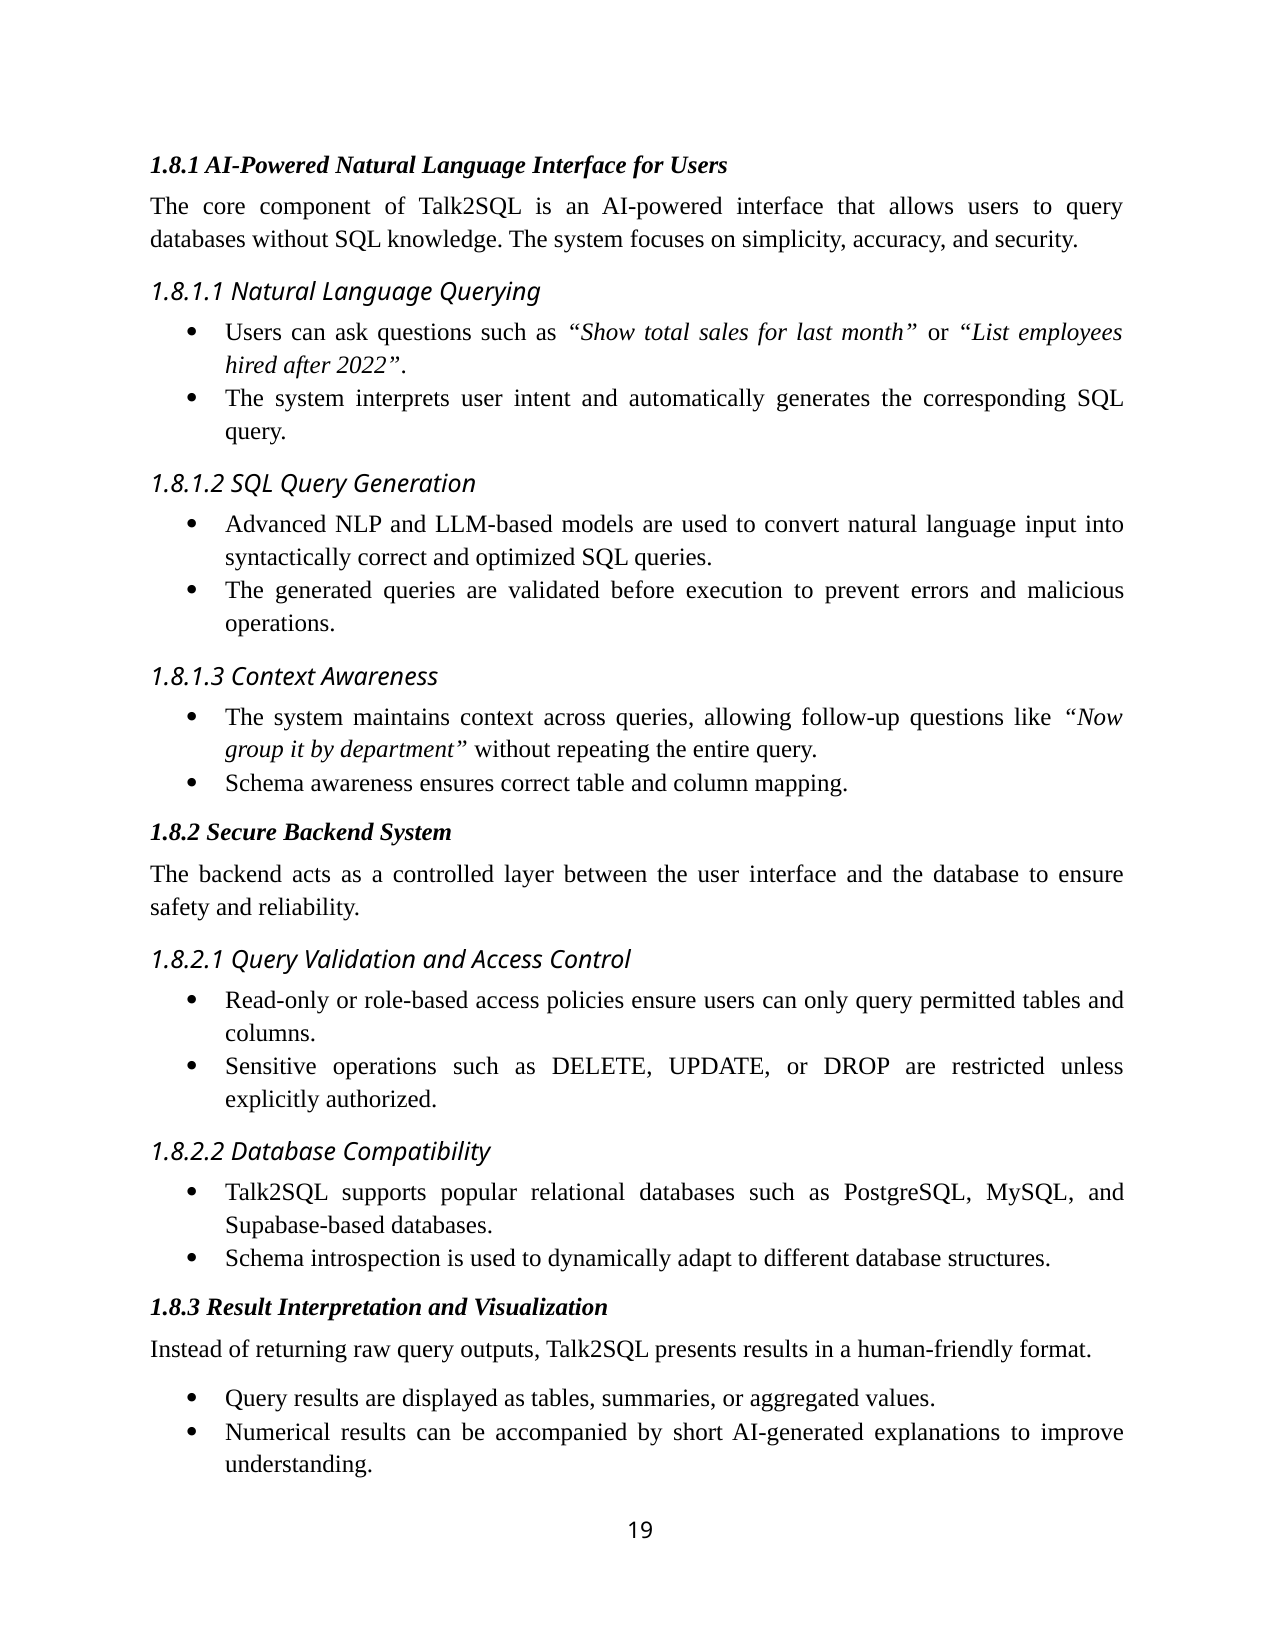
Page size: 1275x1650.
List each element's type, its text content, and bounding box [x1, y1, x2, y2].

list Advanced NLP and LLM-based models are used to convert natural language input into syntactically correct and optimized SQL queries. [187, 509, 1125, 571]
list The system maintains context across queries, allowing follow-up questions like “Now group it by department” without repeating the entire query. [187, 702, 1125, 763]
list The generated queries are validated before execution to prevent errors and malicious operations. [187, 576, 1125, 637]
list Talk2SQL supports popular relational databases such as PostgreSQL, MySQL, and Supabase-based databases. [187, 1177, 1125, 1238]
subtitle 1.8.1.1 Natural Language Querying [150, 274, 1125, 308]
text The backend acts as a controlled layer between the user interface and the database to ensure safety and reliability. [150, 859, 1125, 920]
list Users can ask questions such as “Show total sales for last month” or “List employees hired after 2022”. [187, 317, 1125, 379]
subtitle 1.8.2.2 Database Compatibility [150, 1133, 1125, 1167]
subtitle 1.8.1.3 Context Awareness [150, 658, 1125, 692]
list Schema introspection is used to dynamically adapt to different database structures. [187, 1243, 1125, 1272]
subtitle 1.8.2.1 Query Validation and Access Control [150, 941, 1125, 975]
list Sensitive operations such as DELETE, UPDATE, or DROP are restricted unless explicitly authorized. [187, 1051, 1125, 1112]
subtitle 1.8.1.2 SQL Query Generation [150, 466, 1125, 500]
list Query results are displayed as tables, summaries, or aggregated values. [187, 1383, 1125, 1412]
list Read-only or role-based access policies ensure users can only query permitted tables and columns. [187, 985, 1125, 1046]
list Schema awareness ensures correct table and column mapping. [187, 768, 1125, 796]
list Numerical results can be accompanied by short AI-generated explanations to improve understanding. [187, 1417, 1125, 1478]
subtitle 1.8.1 AI-Powered Natural Language Interface for Users [150, 150, 1125, 179]
text The core component of Talk2SQL is an AI-powered interface that allows users to query databases without SQL knowledge. The system focuses on simplicity, accuracy, and security. [150, 191, 1125, 253]
list The system interprets user intent and automatically generates the corresponding SQL query. [187, 383, 1125, 445]
subtitle 1.8.3 Result Interpretation and Visualization [150, 1292, 1125, 1321]
text Instead of returning raw query outputs, Talk2SQL presents results in a human-friendly format. [150, 1334, 1125, 1363]
subtitle 1.8.2 Secure Backend System [150, 817, 1125, 846]
